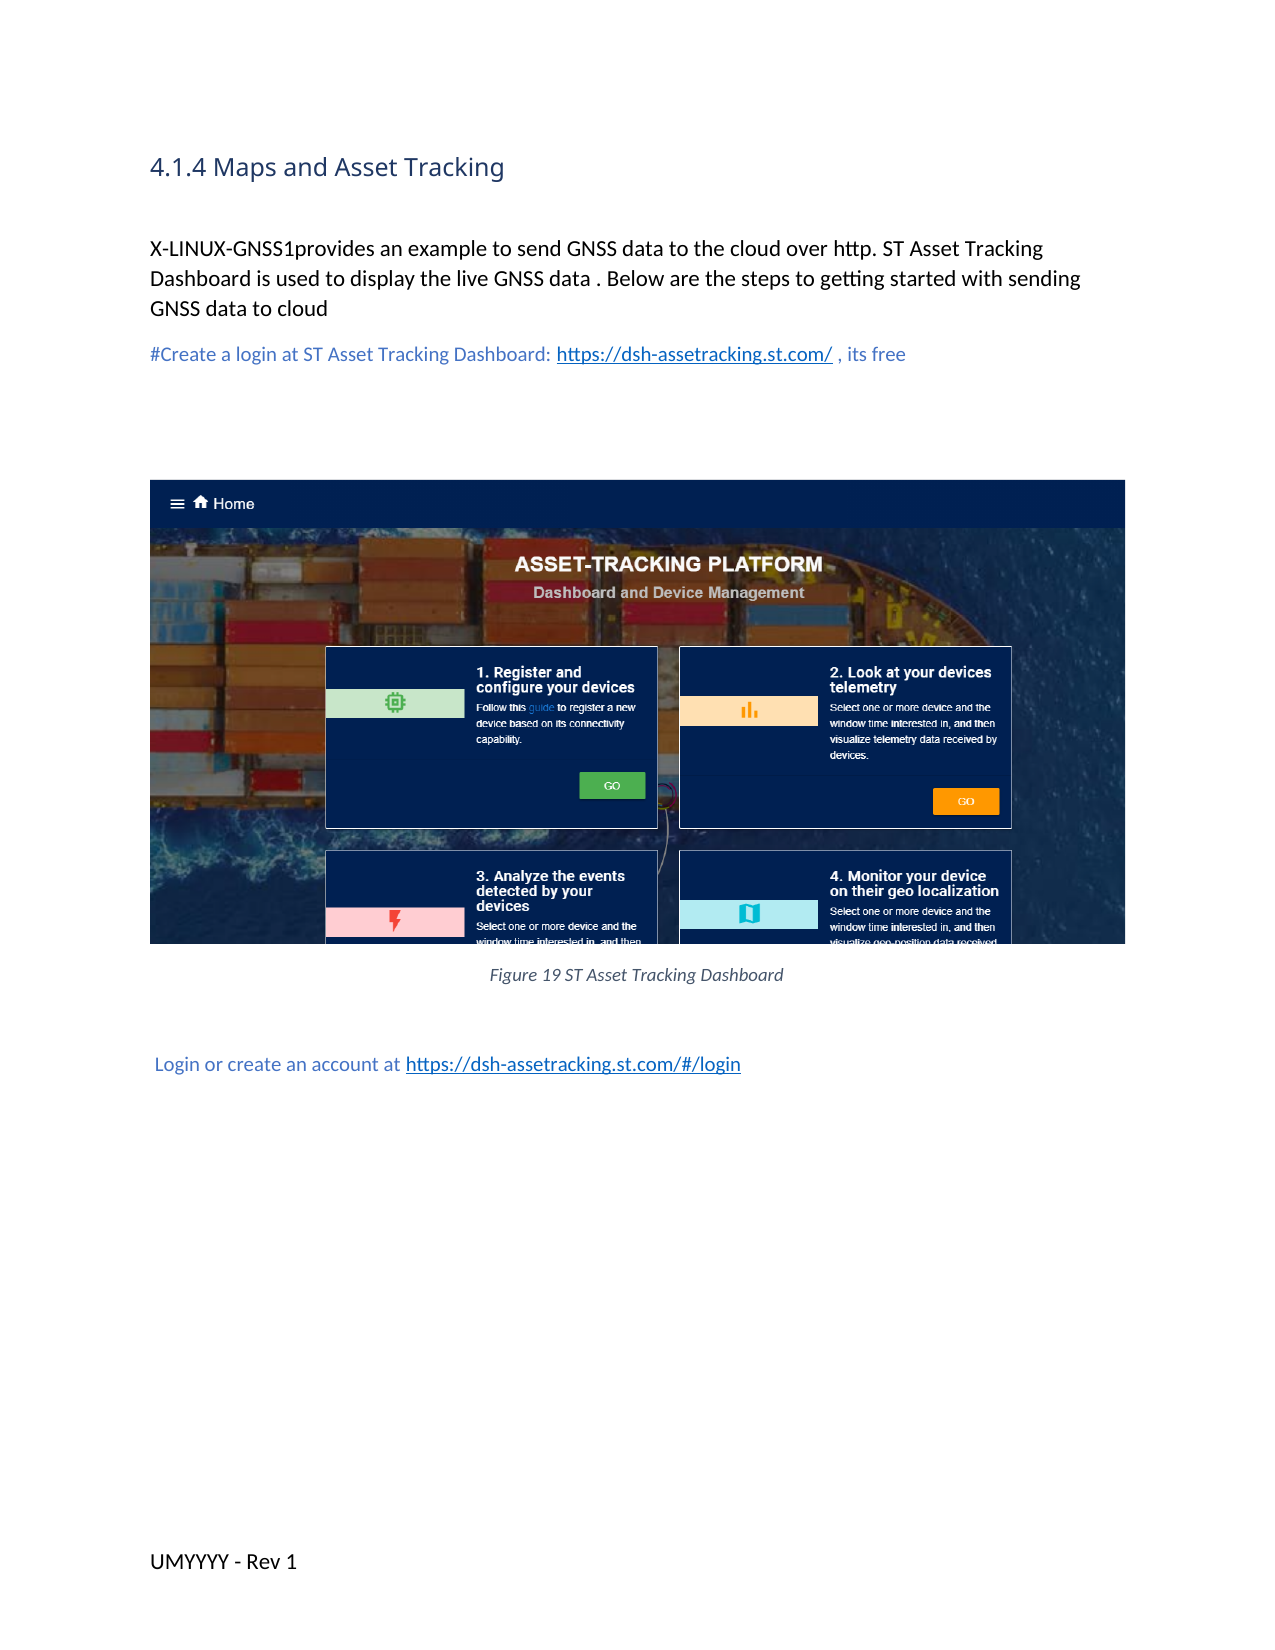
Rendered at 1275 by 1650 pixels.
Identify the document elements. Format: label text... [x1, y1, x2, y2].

text Login or create an account at https://dsh-assetracking.st.com/#/login [150, 1051, 1125, 1076]
text X-LINUX-GNSS1provides an example to send GNSS data to the cloud over http. ST Asset Tracking Dashboard is used to display the live GNSS data . Below are the steps to getting started with sending GNSS data to cloud [150, 234, 1125, 322]
subtitle 4.1.4 Maps and Asset Tracking [150, 150, 1125, 184]
picture [150, 478, 1125, 944]
text #Create a login at ST Asset Tracking Dashboard: https://dsh-assetracking.st.com/ , its free [150, 341, 1125, 366]
text Figure 28 ST Asset Tracking Dashboard [150, 963, 1125, 986]
